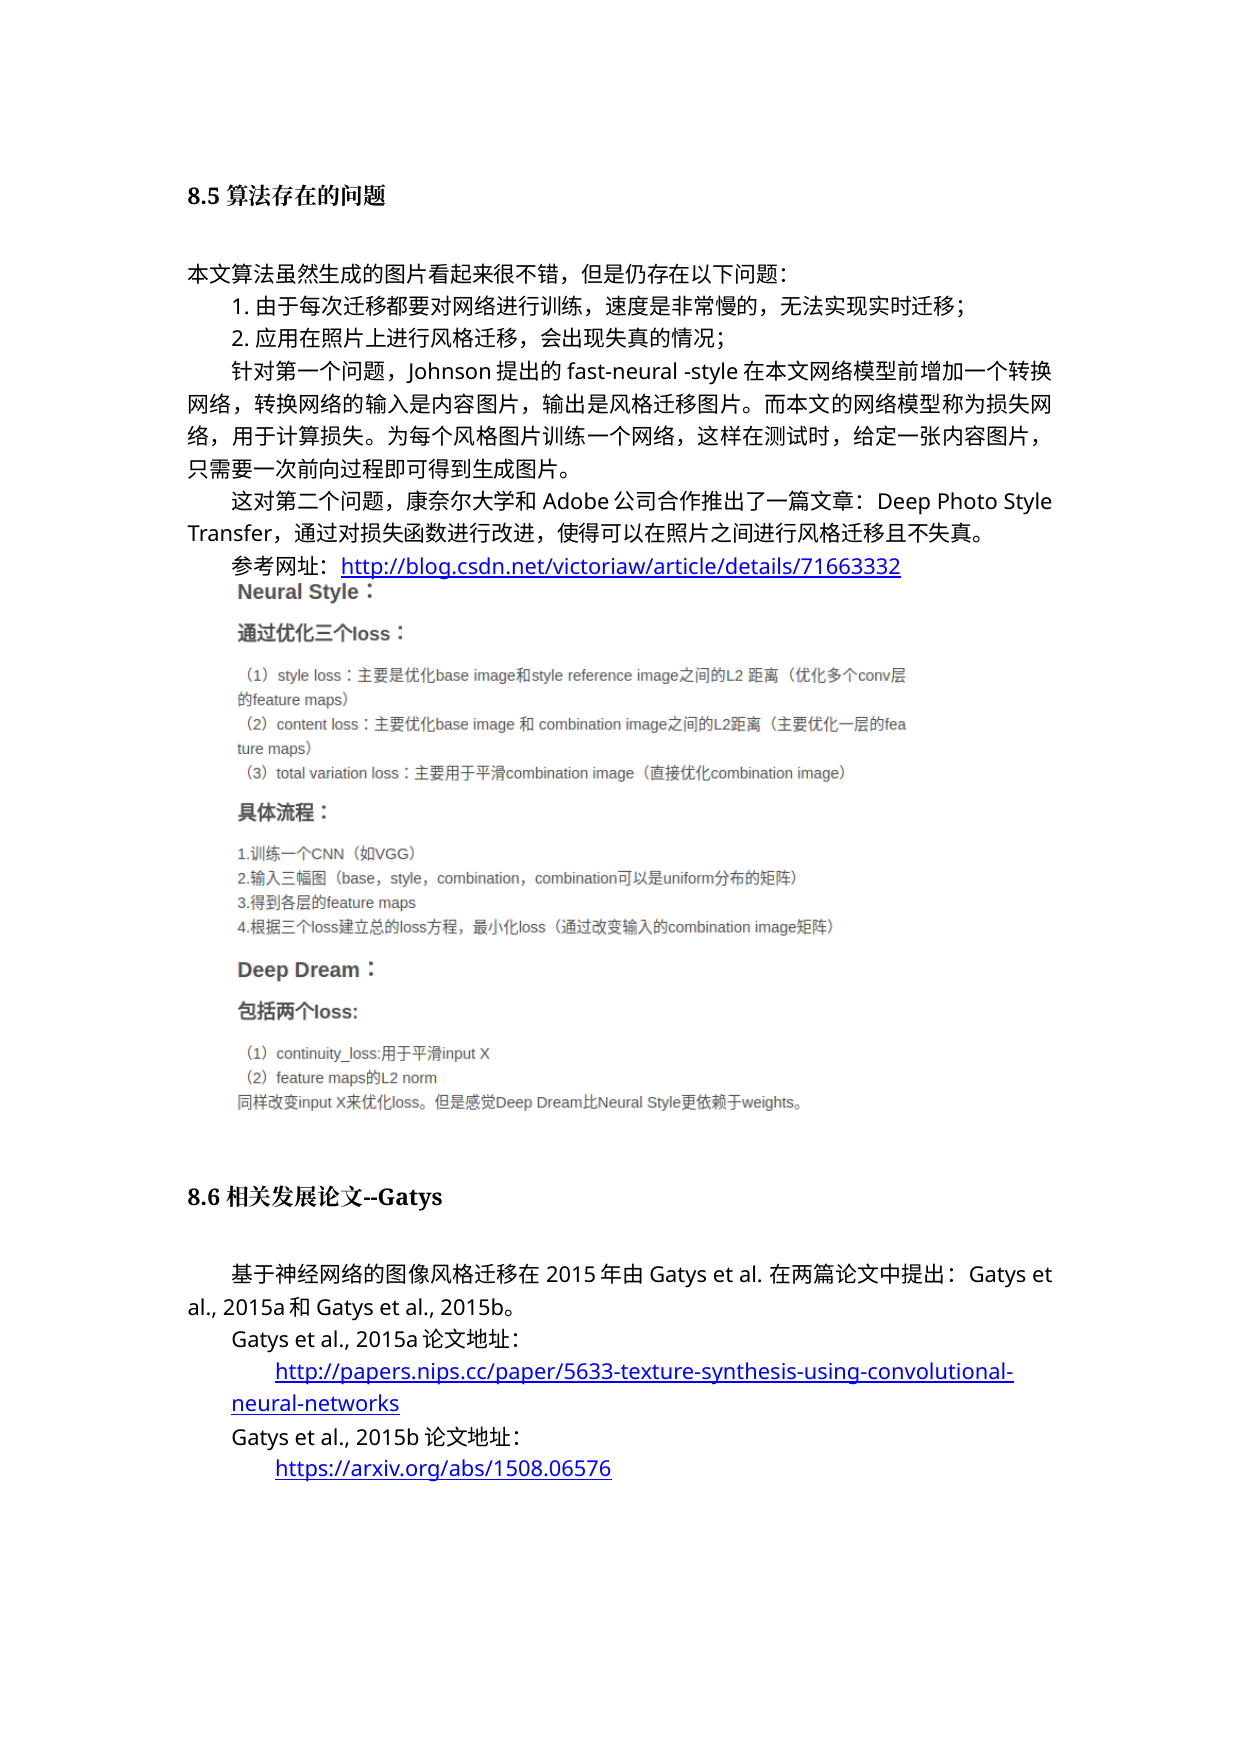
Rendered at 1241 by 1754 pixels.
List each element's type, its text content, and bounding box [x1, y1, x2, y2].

list Gatys et al., 2015b论文地址： [187, 1419, 1053, 1452]
list 2. 应用在照片上进行风格迁移，会出现失真的情况； [187, 321, 1053, 354]
list https://arxiv.org/abs/1508.06576 [231, 1452, 1053, 1484]
list 1. 由于每次迁移都要对网络进行训练，速度是非常慢的，无法实现实时迁移； [187, 289, 1053, 321]
subtitle 8.5 算法存在的问题 [187, 162, 1053, 227]
list 本文算法虽然生成的图片看起来很不错，但是仍存在以下问题： [187, 256, 1053, 289]
list 基于神经网络的图像风格迁移在2015年由Gatys et al. 在两篇论文中提出：Gatys et al., 2015a和Gatys et al., 2015b。 [187, 1257, 1053, 1322]
list 针对第一个问题，Johnson提出的fast-neural -style在本文网络模型前增加一个转换网络，转换网络的输入是内容图片，输出是风格迁移图片。而本文的网络模型称为损失网络，用于计算损失。为每个风格图片训练一个网络，这样在测试时，给定一张内容图片，只需要一次前向过程即可得到生成图片。 [187, 354, 1053, 484]
subtitle 8.6 相关发展论文--Gatys [187, 1163, 1053, 1228]
picture [231, 581, 927, 1113]
list 这对第二个问题，康奈尔大学和Adobe公司合作推出了一篇文章：Deep Photo Style Transfer，通过对损失函数进行改进，使得可以在照片之间进行风格迁移且不失真。 [187, 484, 1053, 549]
list Gatys et al., 2015a论文地址： [187, 1322, 1053, 1354]
list http://papers.nips.cc/paper/5633-texture-synthesis-using-convolutional-neural-networks [231, 1354, 1053, 1419]
list 参考网址：http://blog.csdn.net/victoriaw/article/details/71663332 [187, 549, 1053, 581]
